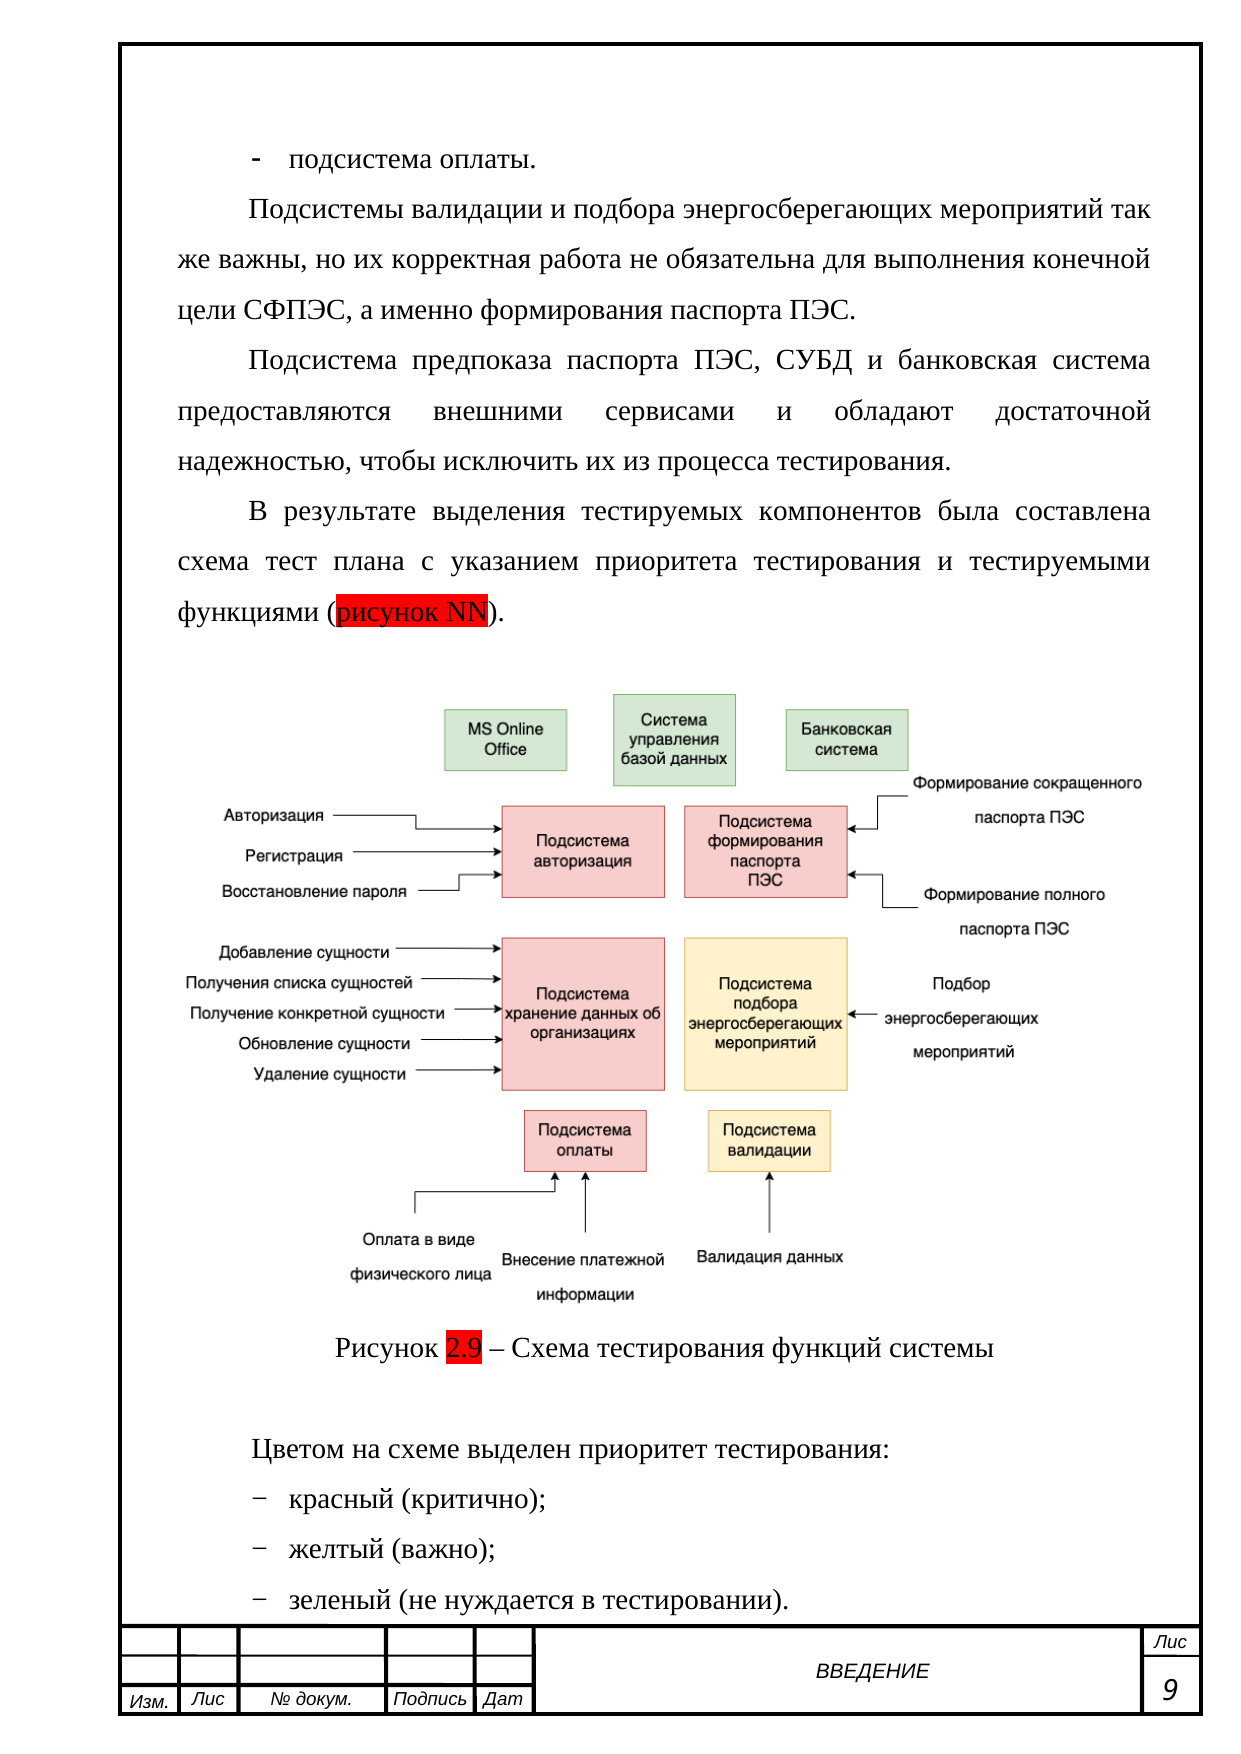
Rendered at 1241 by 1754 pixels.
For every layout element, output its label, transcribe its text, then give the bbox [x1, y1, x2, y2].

text Рисунок 2.9 – Схема тестирования функций системы [177, 1330, 446, 1364]
list желтый (важно); [251, 1532, 1152, 1565]
text Цветом на схеме выделен приоритет тестирования: [177, 1431, 1152, 1464]
text Подсистемы валидации и подбора энергосберегающих мероприятий так же важны, но их корректная работа не обязательна для выполнения конечной цели СФПЭС, а именно формирования паспорта ПЭС. [177, 191, 1152, 326]
text В результате выделения тестируемых компонентов была составлена схема тест плана с указанием приоритета тестирования и тестируемыми функциями (рисунок NN). [177, 493, 1152, 627]
text Подсистема предпоказа паспорта ПЭС, СУБД и банковская система предоставляются внешними сервисами и обладают достаточной надежностью, чтобы исключить их из процесса тестирования. [177, 342, 1152, 476]
list зеленый (не нуждается в тестировании). [251, 1582, 1152, 1616]
list красный (критично); [251, 1481, 1152, 1515]
picture [177, 694, 1152, 1314]
text Рисунок 2.9 – Схема тестирования функций системы [482, 1330, 1152, 1364]
list подсистема оплаты. [251, 141, 1152, 174]
